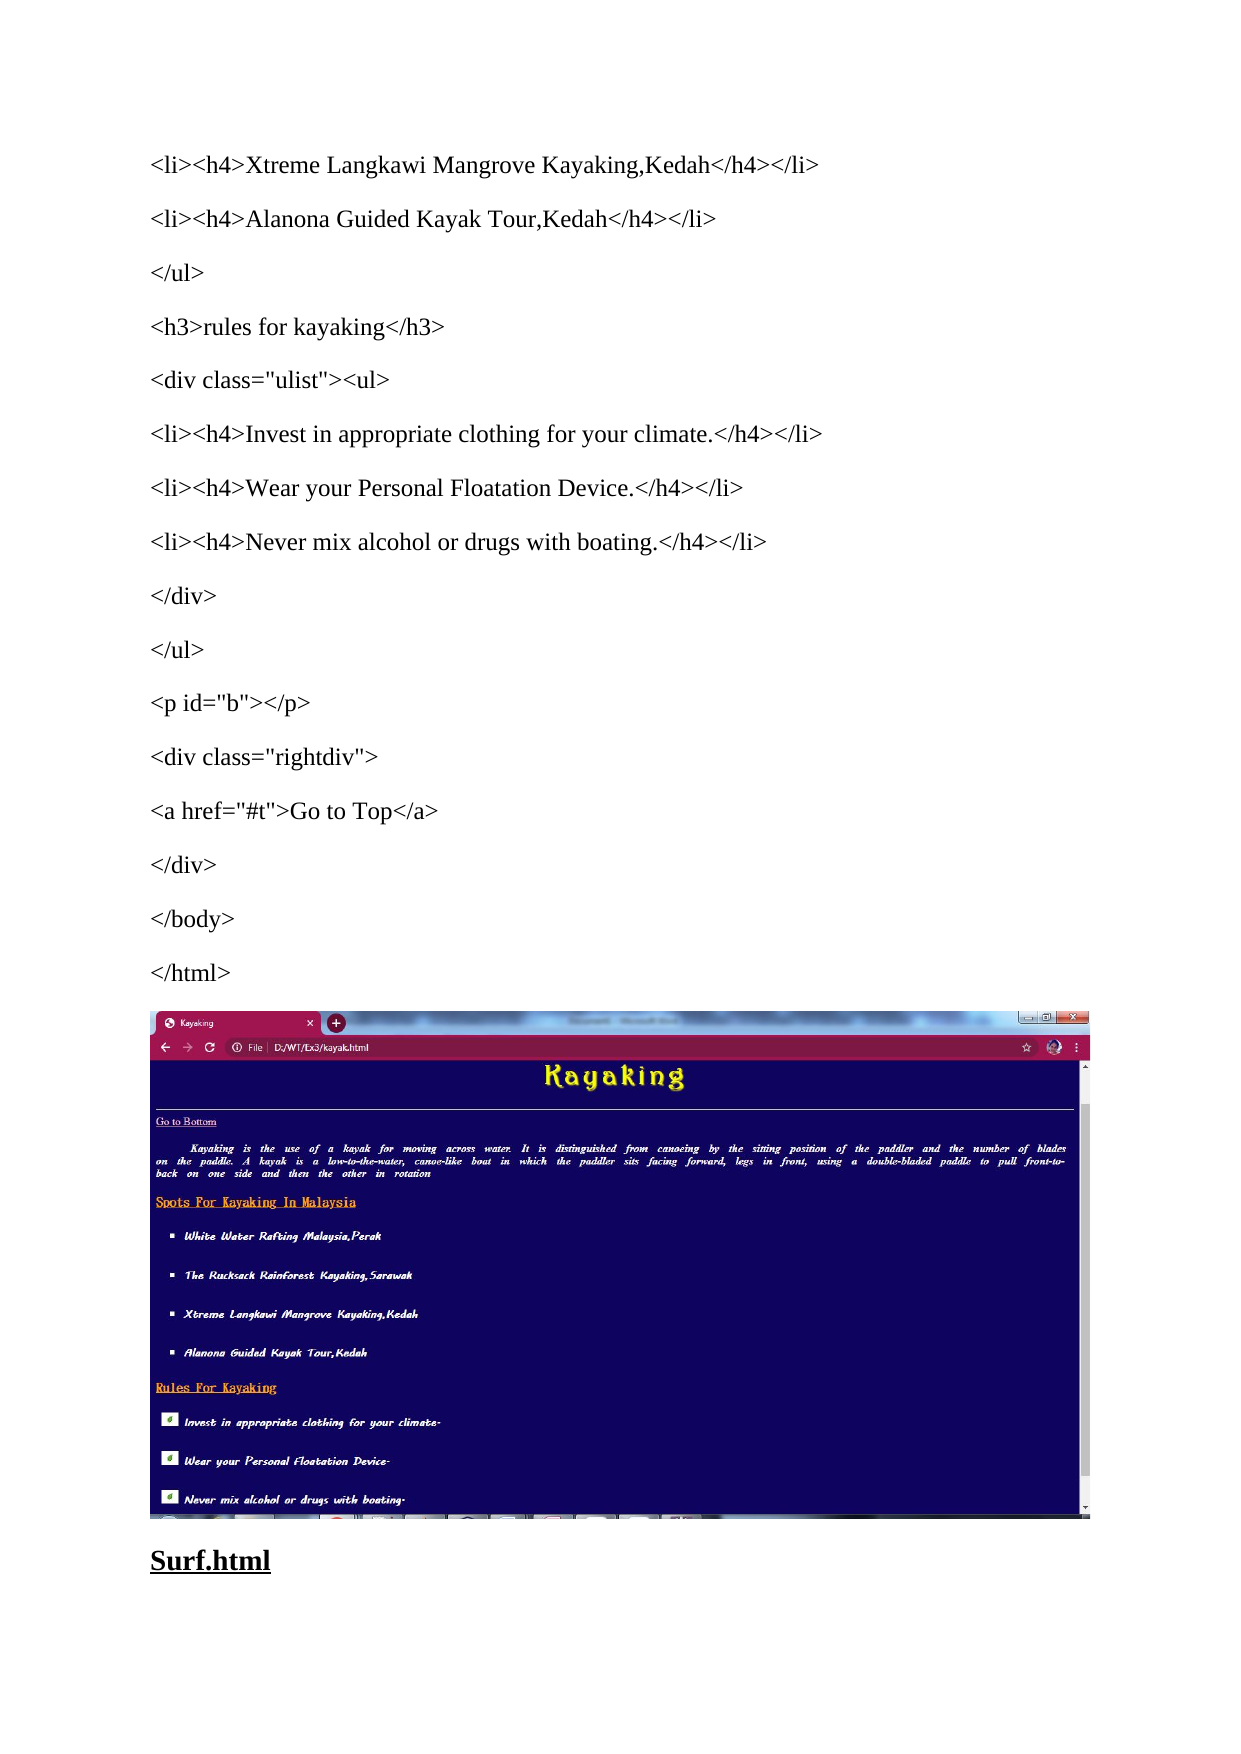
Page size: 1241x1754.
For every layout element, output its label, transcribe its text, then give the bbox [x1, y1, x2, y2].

text </div> [150, 581, 1090, 609]
text <li><h4>Wear your Personal Floatation Device.</h4></li> [150, 473, 1090, 502]
text <li><h4>Alanona Guided Kayak Tour,Kedah</h4></li> [150, 204, 1090, 233]
text <div class="ulist"><ul> [150, 365, 1090, 394]
text <p id="b"></p> [150, 688, 1090, 717]
text Surf.html [150, 1543, 1090, 1577]
picture [150, 1011, 1091, 1519]
text </ul> [150, 258, 1090, 286]
text </ul> [150, 635, 1090, 663]
text <li><h4>Never mix alcohol or drugs with boating.</h4></li> [150, 527, 1090, 556]
text </div> [150, 850, 1090, 879]
text </html> [150, 958, 1090, 987]
text <li><h4>Xtreme Langkawi Mangrove Kayaking,Kedah</h4></li> [150, 150, 1090, 179]
text <li><h4>Invest in appropriate clothing for your climate.</h4></li> [150, 419, 1090, 448]
text <a href="#t">Go to Top</a> [150, 796, 1090, 825]
text </body> [150, 904, 1090, 933]
text <div class="rightdiv"> [150, 742, 1090, 771]
text <h3>rules for kayaking</h3> [150, 312, 1090, 340]
